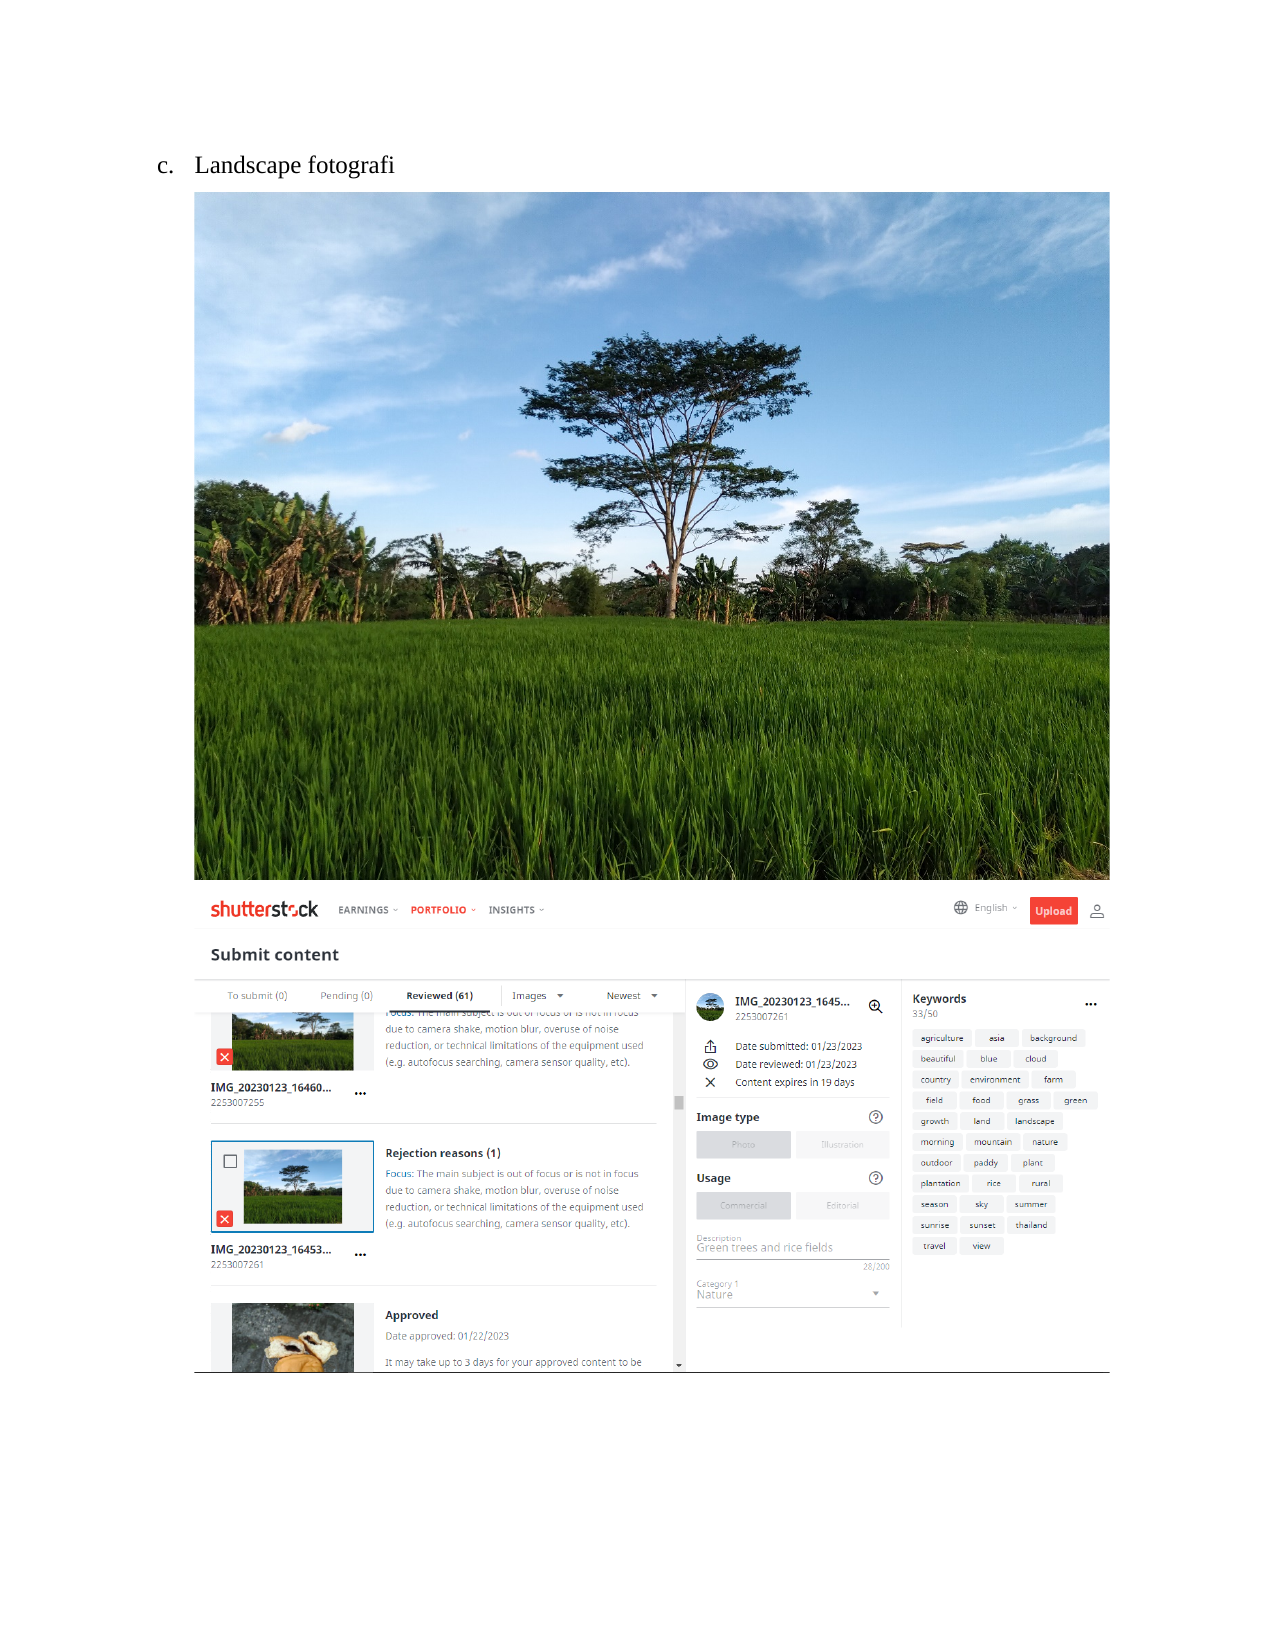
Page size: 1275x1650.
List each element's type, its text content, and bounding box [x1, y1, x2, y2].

picture [194, 192, 1110, 880]
picture [194, 893, 1110, 1373]
